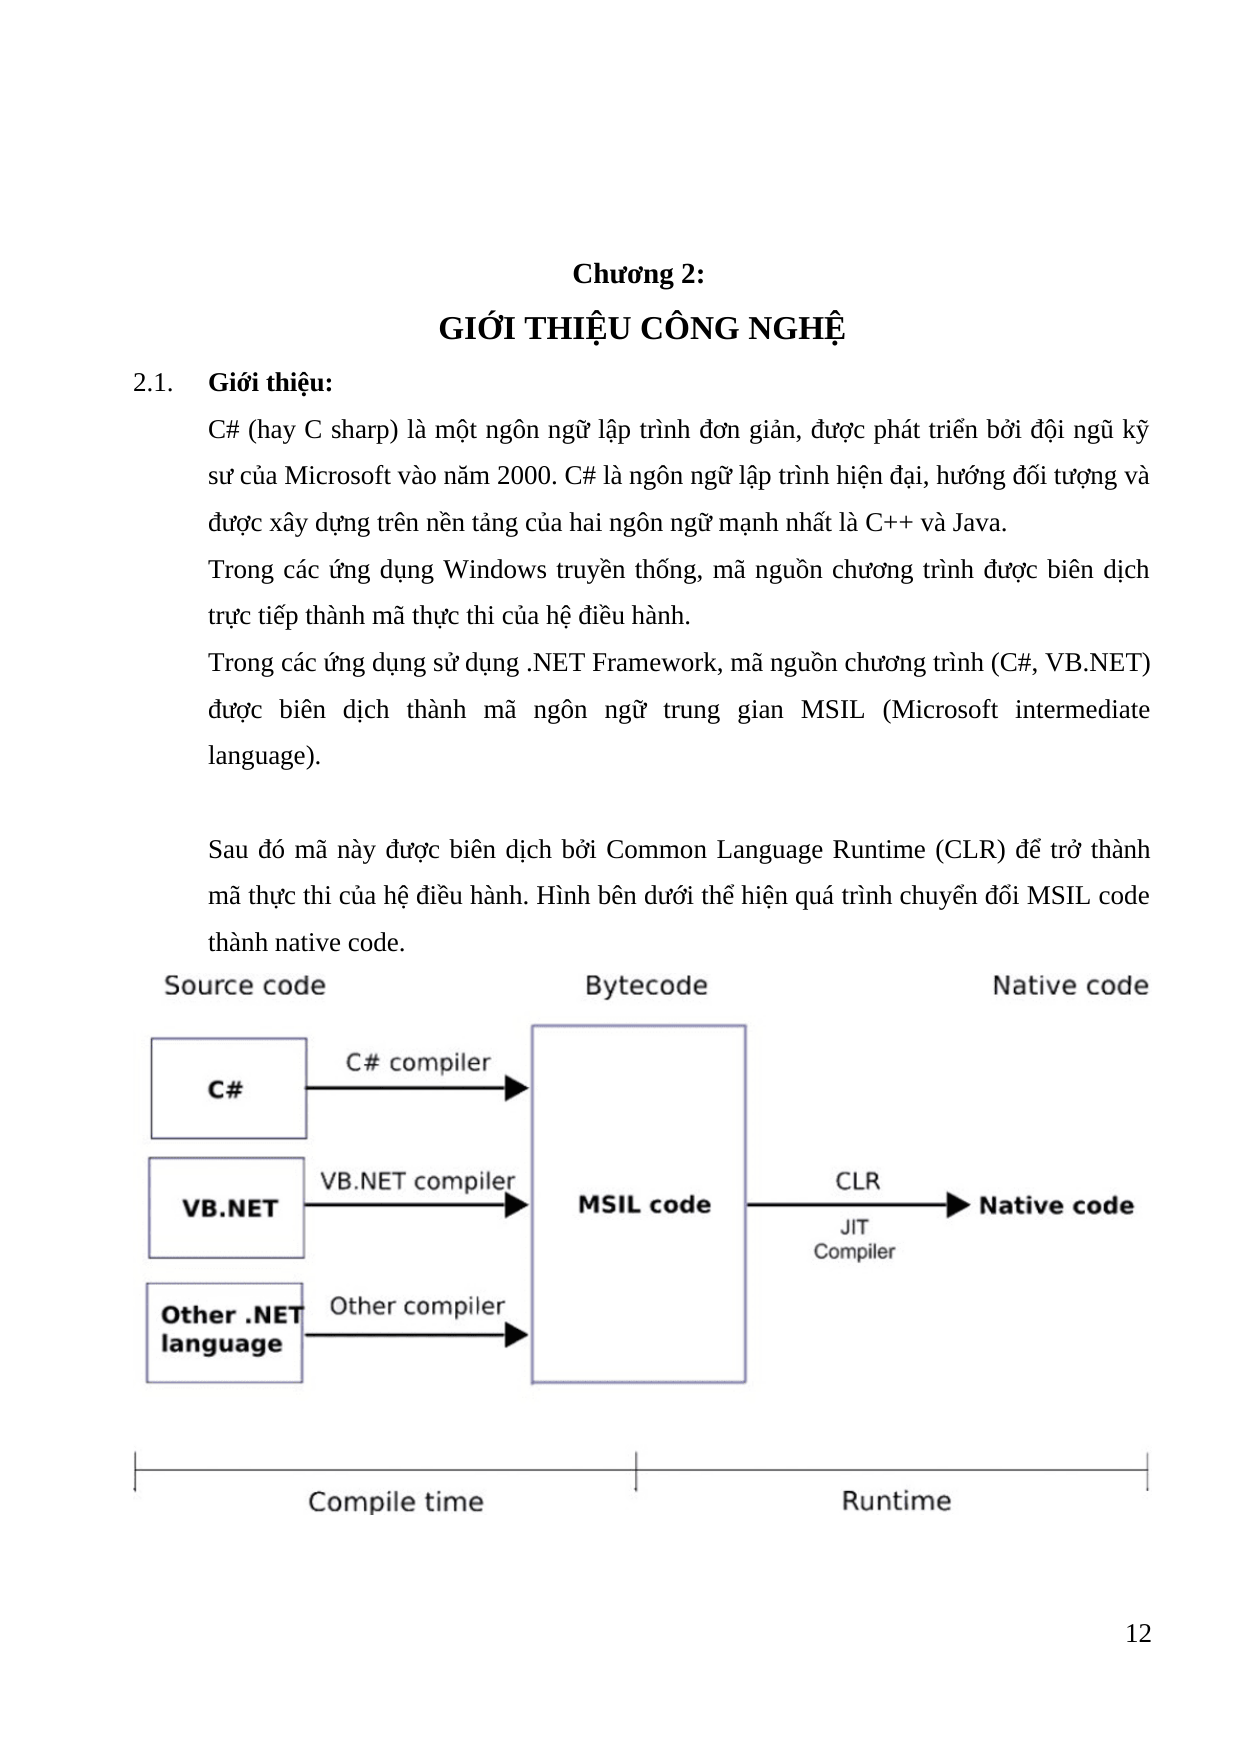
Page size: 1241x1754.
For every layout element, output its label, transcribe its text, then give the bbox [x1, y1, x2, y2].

text Chương 2: GIỚI THIỆU CÔNG NGHỆ [133, 256, 1152, 347]
text Trong các ứng dụng Windows truyền thống, mã nguồn chương trình được biên dịch trực tiếp thành mã thực thi của hệ điều hành. [208, 553, 1152, 631]
list Giới thiệu: [133, 366, 1152, 397]
text Sau đó mã này được biên dịch bởi Common Language Runtime (CLR) để trở thành mã thực thi của hệ điều hành. Hình bên dưới thể hiện quá trình chuyển đổi MSIL code thành native code. [208, 833, 1152, 957]
text C# (hay C sharp) là một ngôn ngữ lập trình đơn giản, được phát triển bởi đội ngũ kỹ sư của Microsoft vào năm 2000. C# là ngôn ngữ lập trình hiện đại, hướng đối tượng và được xây dựng trên nền tảng của hai ngôn ngữ mạnh nhất là C++ và Java. [208, 413, 1152, 537]
picture [132, 973, 1152, 1515]
text Trong các ứng dụng sử dụng .NET Framework, mã nguồn chương trình (C#, VB.NET) được biên dịch thành mã ngôn ngữ trung gian MSIL (Microsoft intermediate language). [208, 646, 1152, 771]
